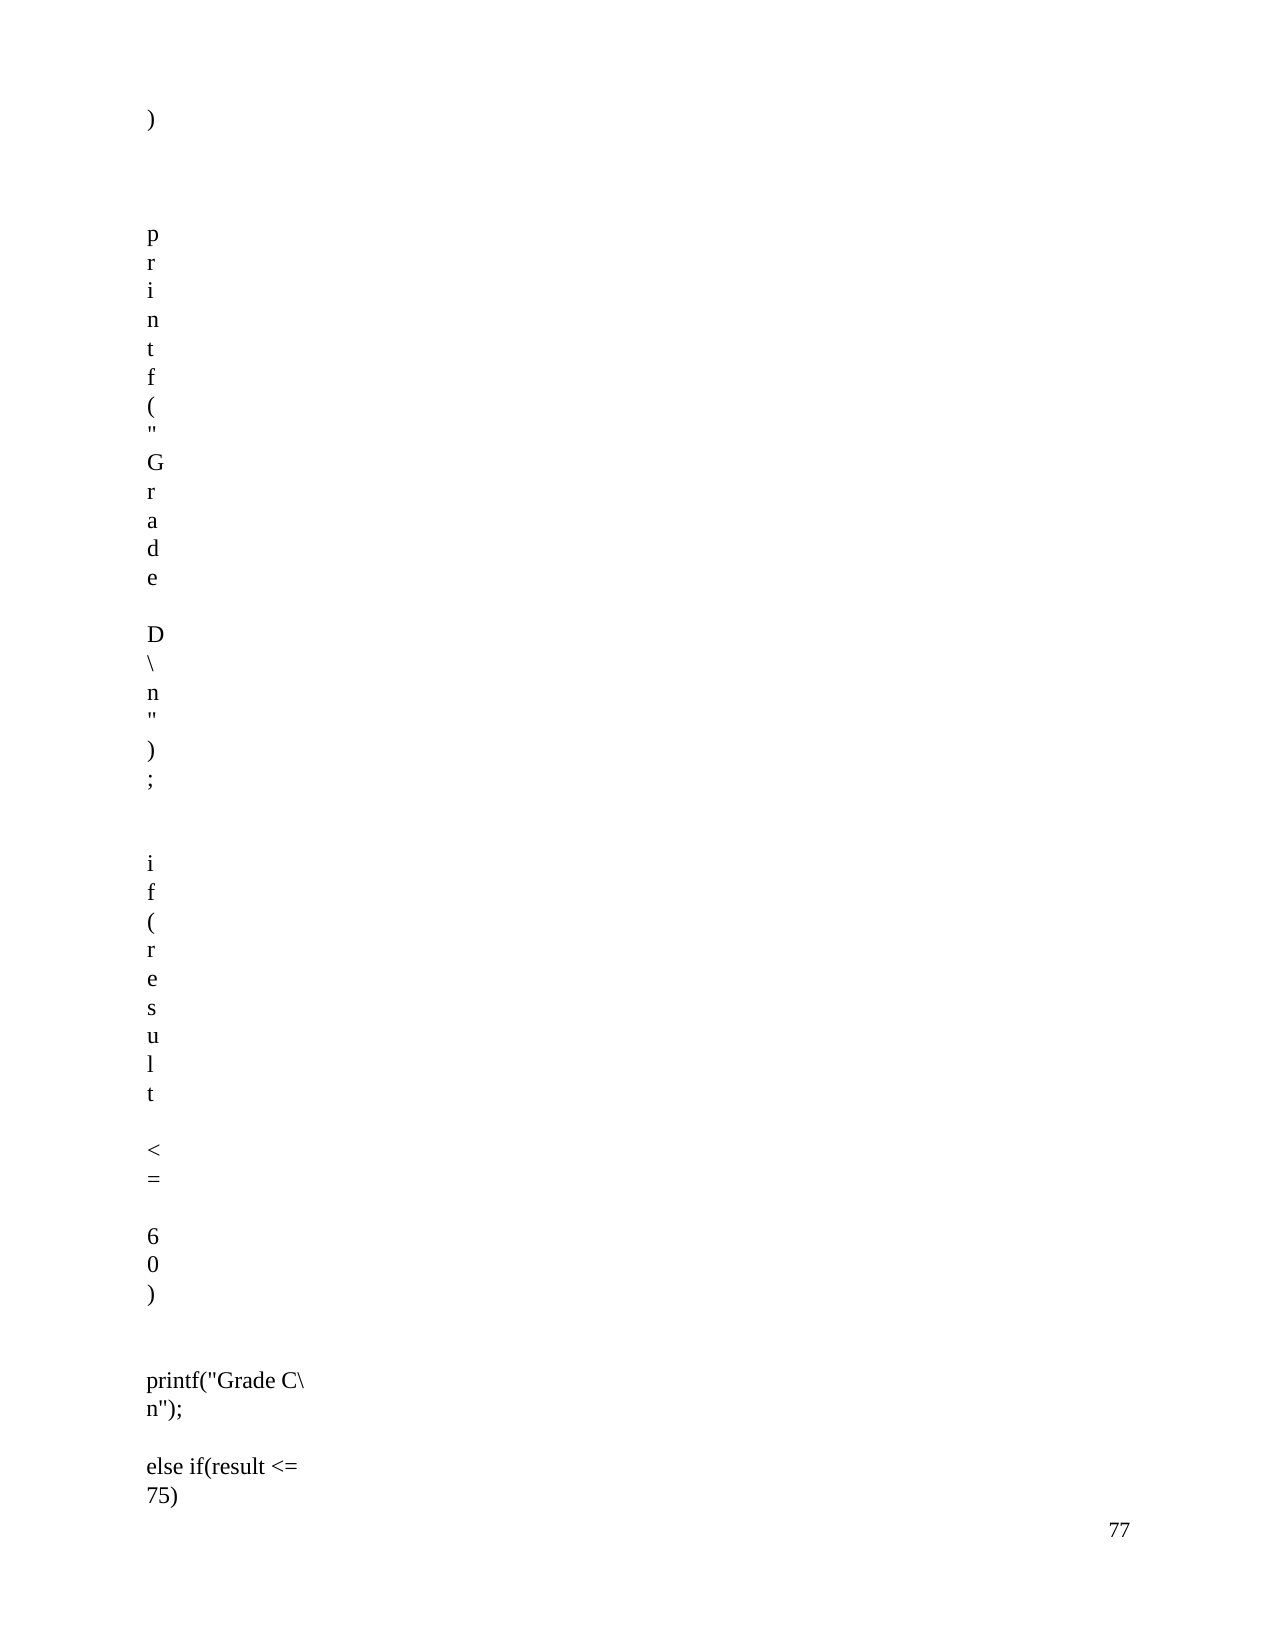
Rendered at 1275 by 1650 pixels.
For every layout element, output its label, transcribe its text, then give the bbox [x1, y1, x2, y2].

text else if(result <= 75) [146, 1423, 305, 1508]
text printf("Grade C\n"); [146, 1337, 305, 1422]
